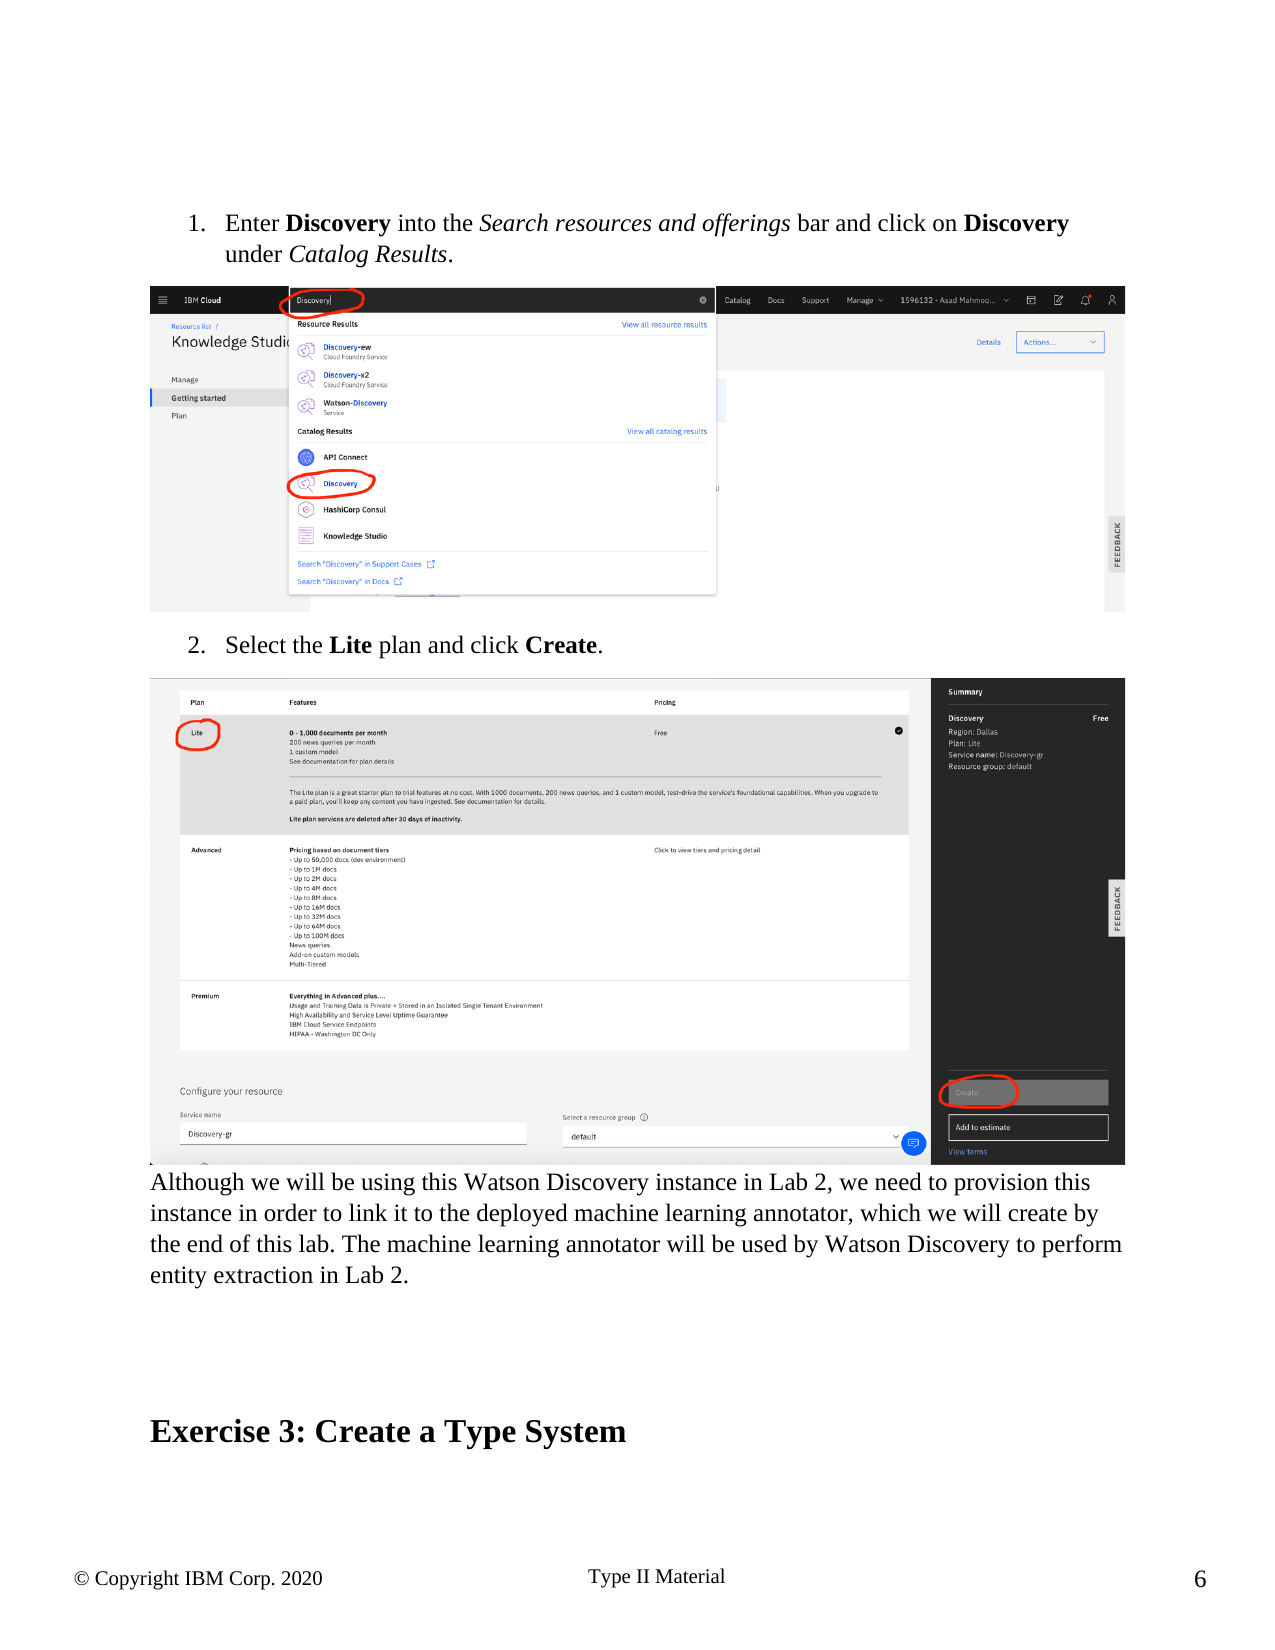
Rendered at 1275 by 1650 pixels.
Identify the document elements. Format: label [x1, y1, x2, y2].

picture [150, 286, 1125, 612]
picture [150, 678, 1125, 1165]
